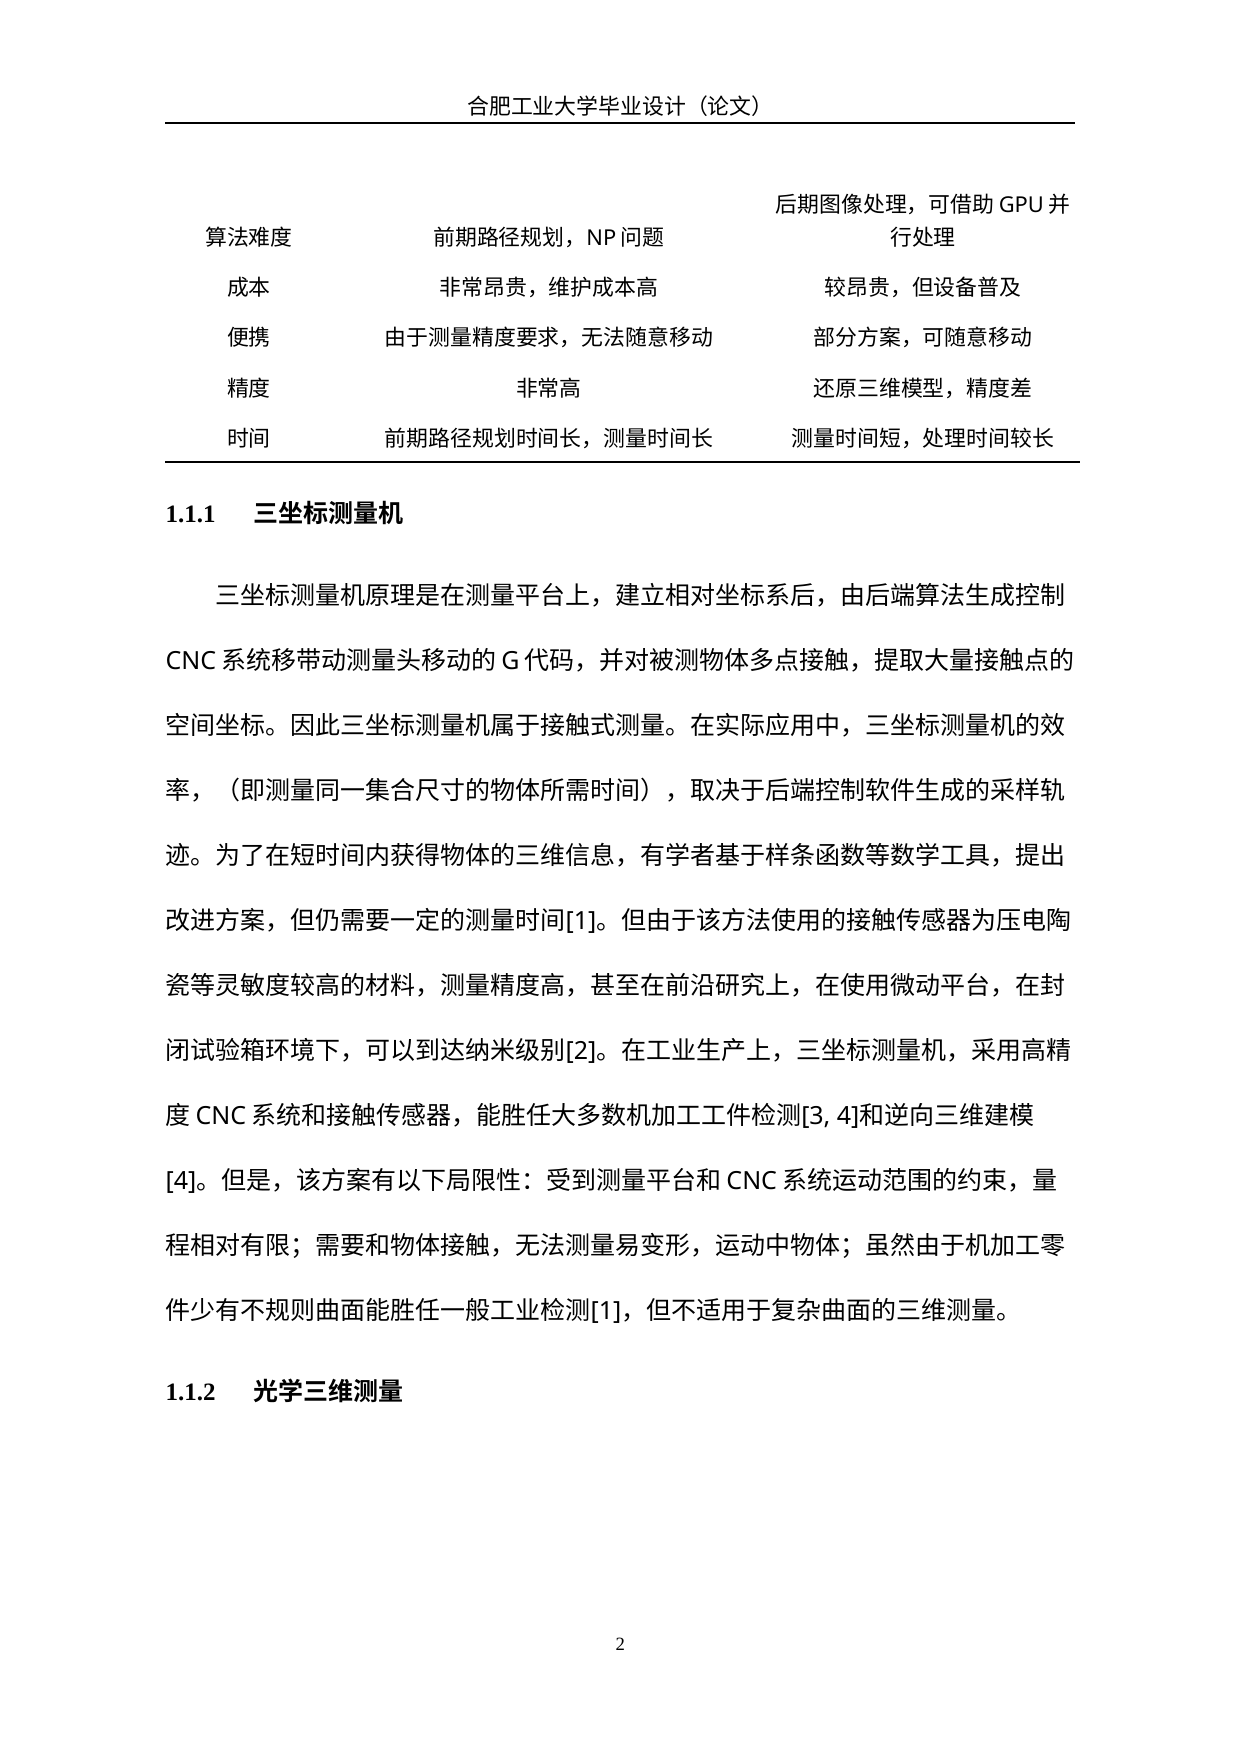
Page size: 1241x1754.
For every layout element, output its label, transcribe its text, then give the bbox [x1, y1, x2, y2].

table_cell 非常高 [332, 361, 765, 411]
table_cell 便携 [165, 310, 332, 361]
text 三坐标测量机 [165, 479, 1075, 544]
table_cell 部分方案，可随意移动 [765, 310, 1080, 361]
table_cell 算法难度 [165, 177, 332, 260]
table_cell 前期路径规划，NP问题 [332, 177, 765, 260]
table_cell 后期图像处理，可借助GPU并行处理 [765, 177, 1080, 260]
text 光学三维测量 [165, 1357, 1075, 1422]
table_cell 前期路径规划时间长，测量时间长 [332, 411, 765, 461]
table_cell 测量时间短，处理时间较长 [765, 411, 1080, 461]
table_cell 较昂贵，但设备普及 [765, 260, 1080, 310]
table_cell 时间 [165, 411, 332, 461]
text 三坐标测量机原理是在测量平台上，建立相对坐标系后，由后端算法生成控制CNC系统移带动测量头移动的G代码，并对被测物体多点接触，提取大量接触点的空间坐标。因此三坐标测量机属于接触式测量。在实际应用中，三坐标测量机的效率，（即测量同一集合尺寸的物体所需时间），取决于后端控制软件生成的采样轨迹。为了在短时间内获得物体的三维信息，有学者基于样条函数等数学工具，提出改进方案，但仍需要一定的测量时间[1]。但由于该方法使用的接触传感器为压电陶瓷等灵敏度较高的材料，测量精度高，甚至在前沿研究上，在使用微动平台，在封闭试验箱环境下，可以到达纳米级别[2]。在工业生产上，三坐标测量机，采用高精度CNC系统和接触传感器，能胜任大多数机加工工件检测[3, 4]和逆向三维建模[4]。但是，该方案有以下局限性：受到测量平台和CNC系统运动范围的约束，量程相对有限；需要和物体接触，无法测量易变形，运动中物体；虽然由于机加工零件少有不规则曲面能胜任一般工业检测[1]，但不适用于复杂曲面的三维测量。 [165, 561, 1075, 1341]
table_cell 还原三维模型，精度差 [765, 361, 1080, 411]
table_cell 成本 [165, 260, 332, 310]
table_cell 精度 [165, 361, 332, 411]
table_cell 由于测量精度要求，无法随意移动 [332, 310, 765, 361]
table_cell 非常昂贵，维护成本高 [332, 260, 765, 310]
